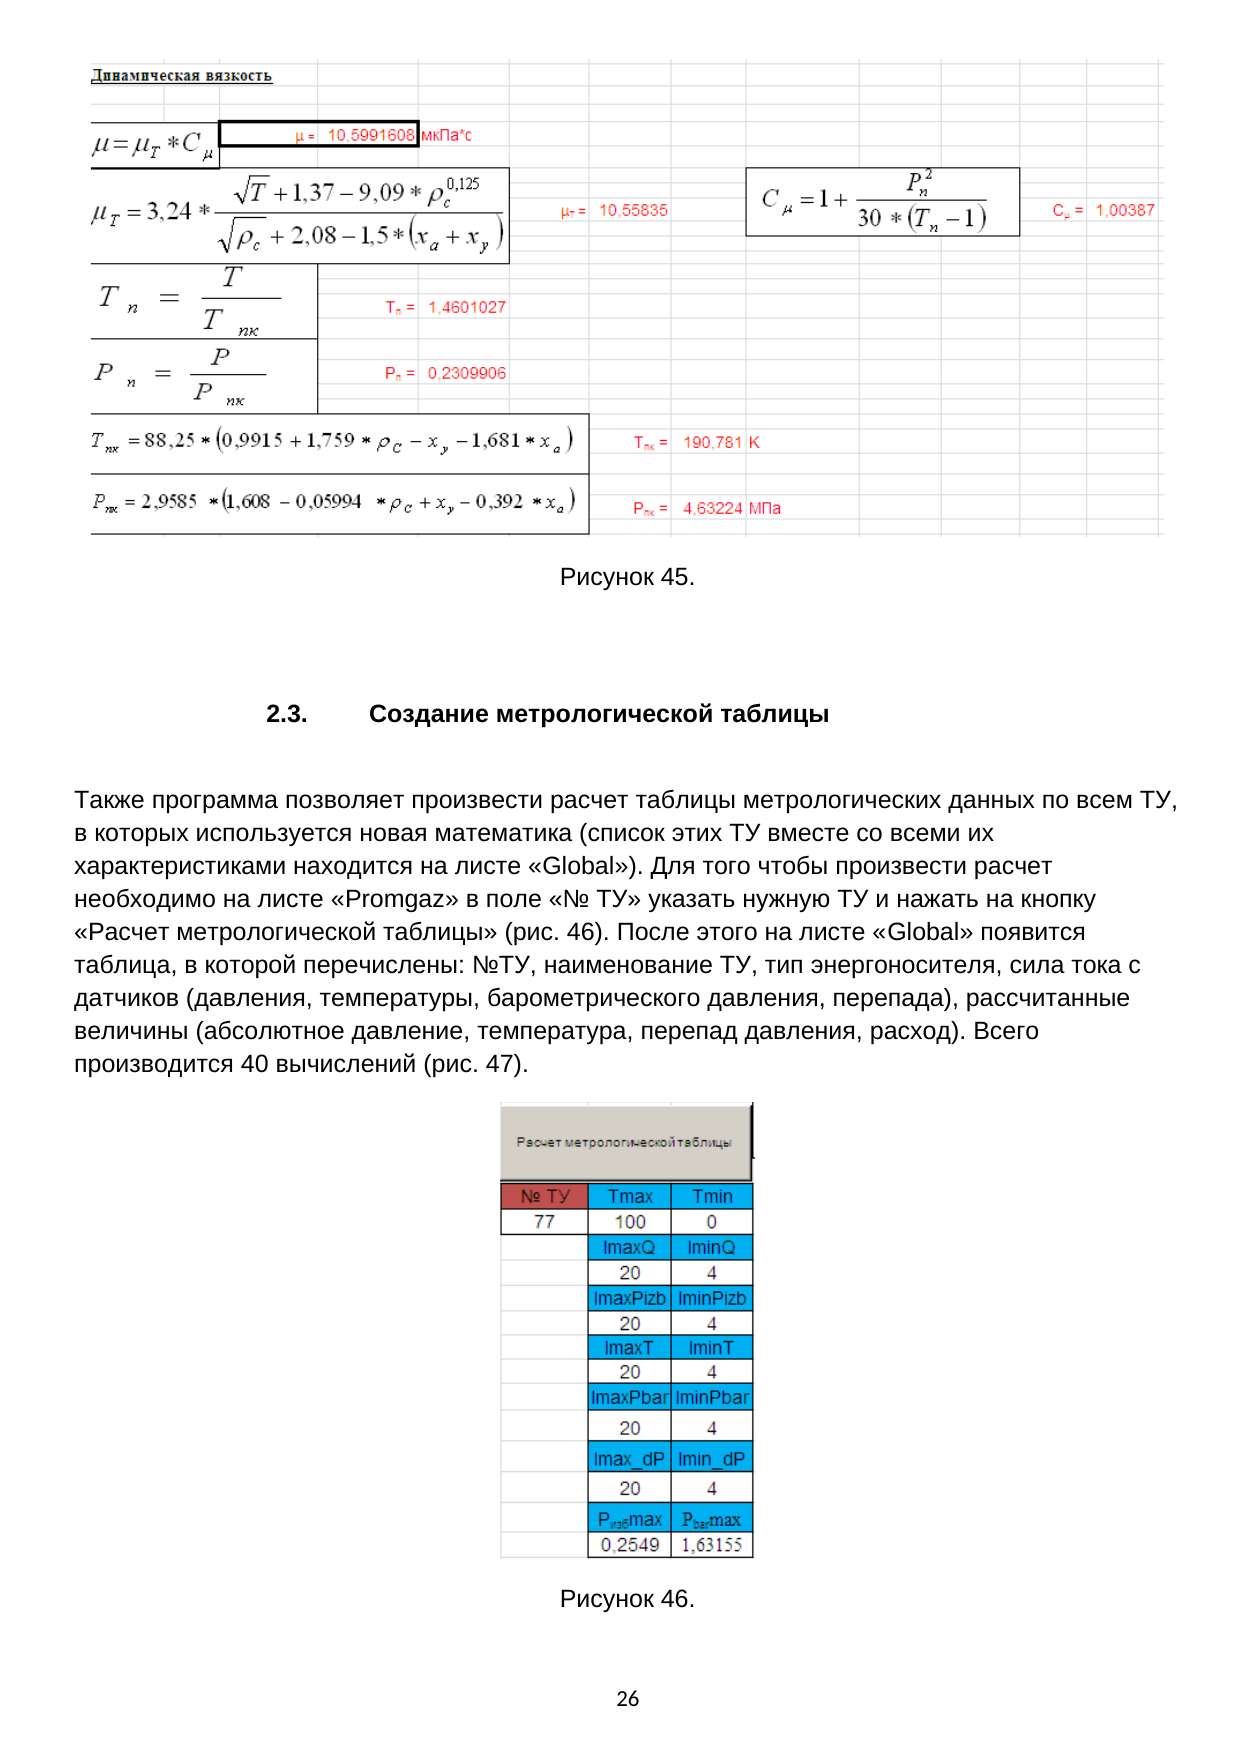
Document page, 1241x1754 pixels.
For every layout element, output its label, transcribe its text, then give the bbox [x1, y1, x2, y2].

subtitle Создание метрологической таблицы [177, 699, 1181, 727]
text Также программа позволяет произвести расчет таблицы метрологических данных по всем ТУ, в которых используется новая математика (список этих ТУ вместе со всеми их характеристиками находится на листе «Global»). Для того чтобы произвести расчет необходимо на листе «Promgaz» в поле «№ ТУ» указать нужную ТУ и нажать на кнопку «Расчет метрологической таблицы» (рис. 46). После этого на листе «Global» появится таблица, в которой перечислены: №ТУ, наименование ТУ, тип энергоносителя, сила тока с датчиков (давления, температуры, барометрического давления, перепада), рассчитанные величины (абсолютное давление, температура, перепад давления, расход). Всего производится 40 вычислений (рис. 47). [74, 785, 1181, 1078]
picture [90, 59, 1165, 537]
text Рисунок 45. [74, 562, 1181, 591]
text Рисунок 46. [74, 1584, 1181, 1613]
picture [500, 1102, 755, 1559]
